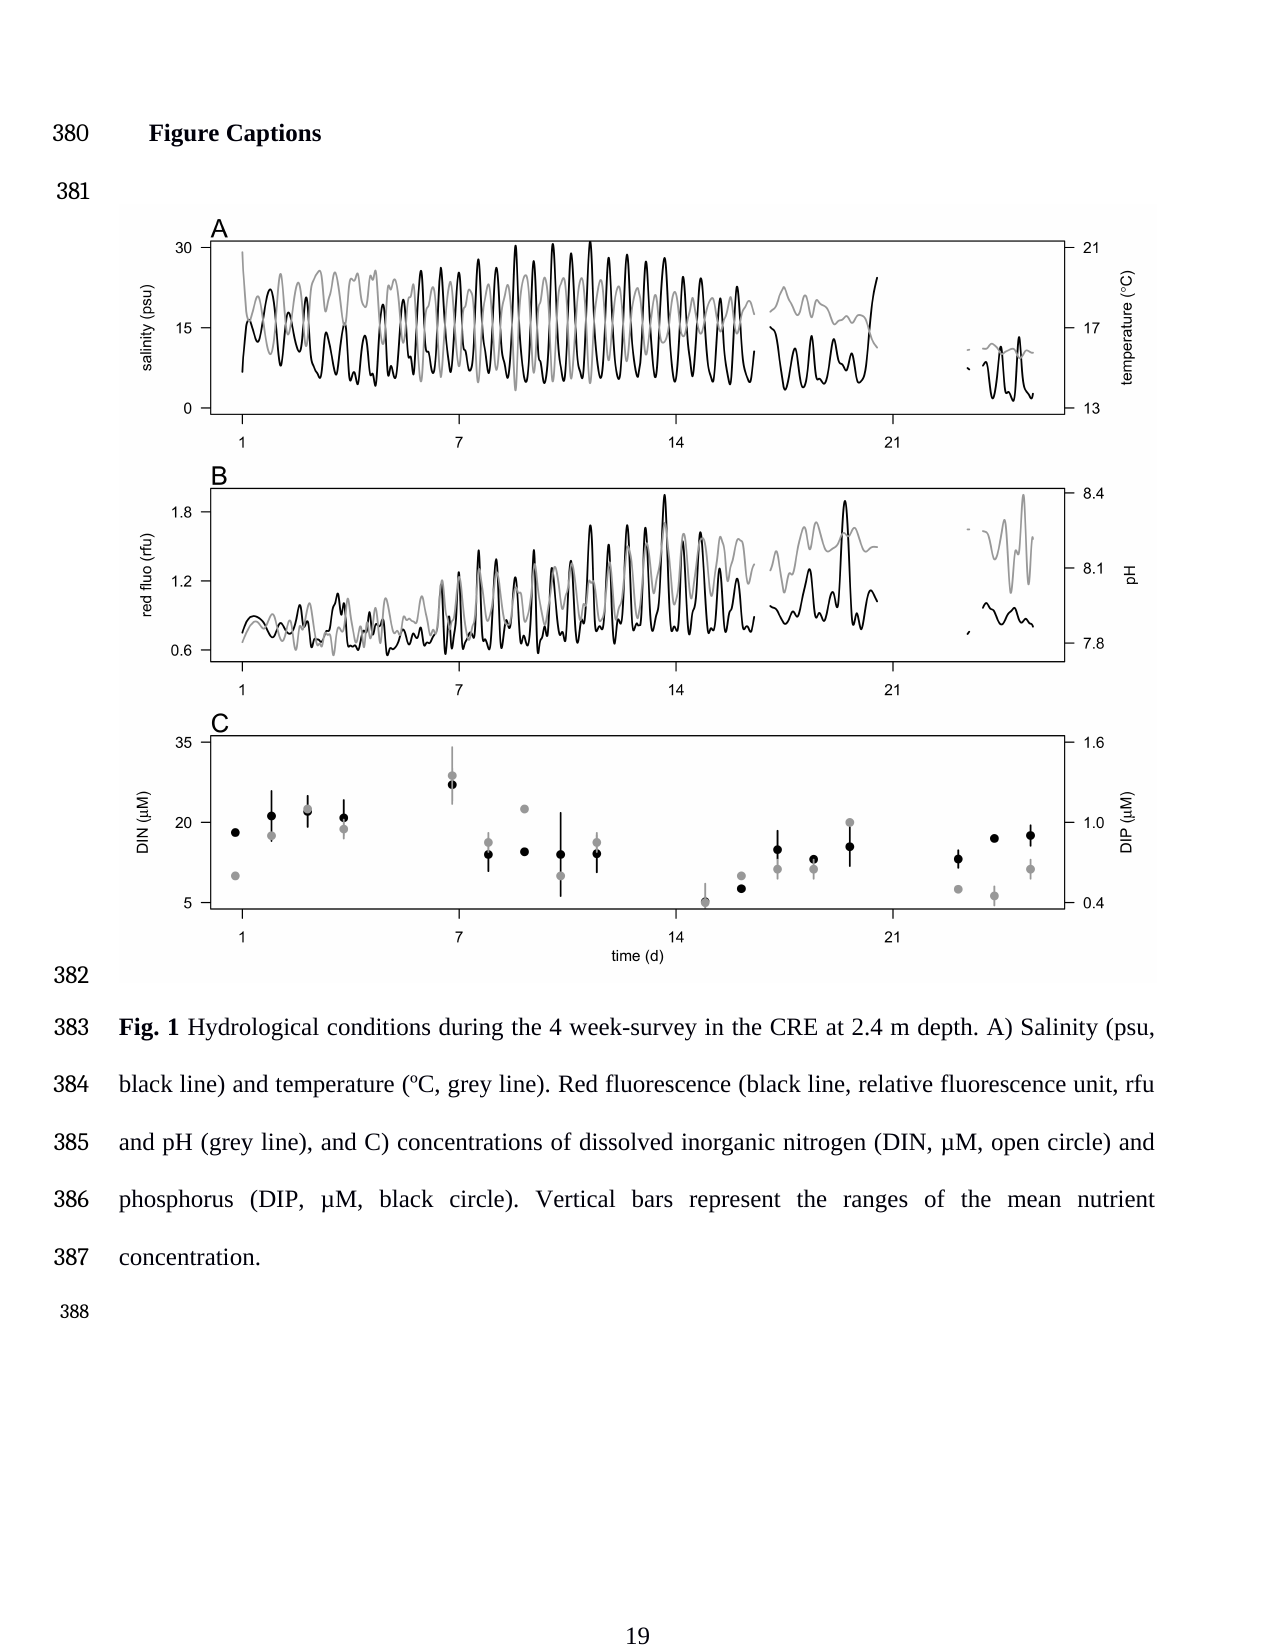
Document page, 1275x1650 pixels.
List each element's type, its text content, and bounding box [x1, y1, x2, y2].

picture [118, 204, 1157, 983]
text Figure Captions [118, 118, 1156, 147]
text Fig. 1 Hydrological conditions during the 4 week-survey in the CRE at 2.4 m depth. A) Salinity (psu, black line) and temperature (ºC, grey line). Red fluorescence (black line, relative fluorescence unit, rfu and pH (grey line), and C) concentrations of dissolved inorganic nitrogen (DIN, µM, open circle) and phosphorus (DIP, µM, black circle). Vertical bars represent the ranges of the mean nutrient concentration. [118, 1012, 1156, 1271]
